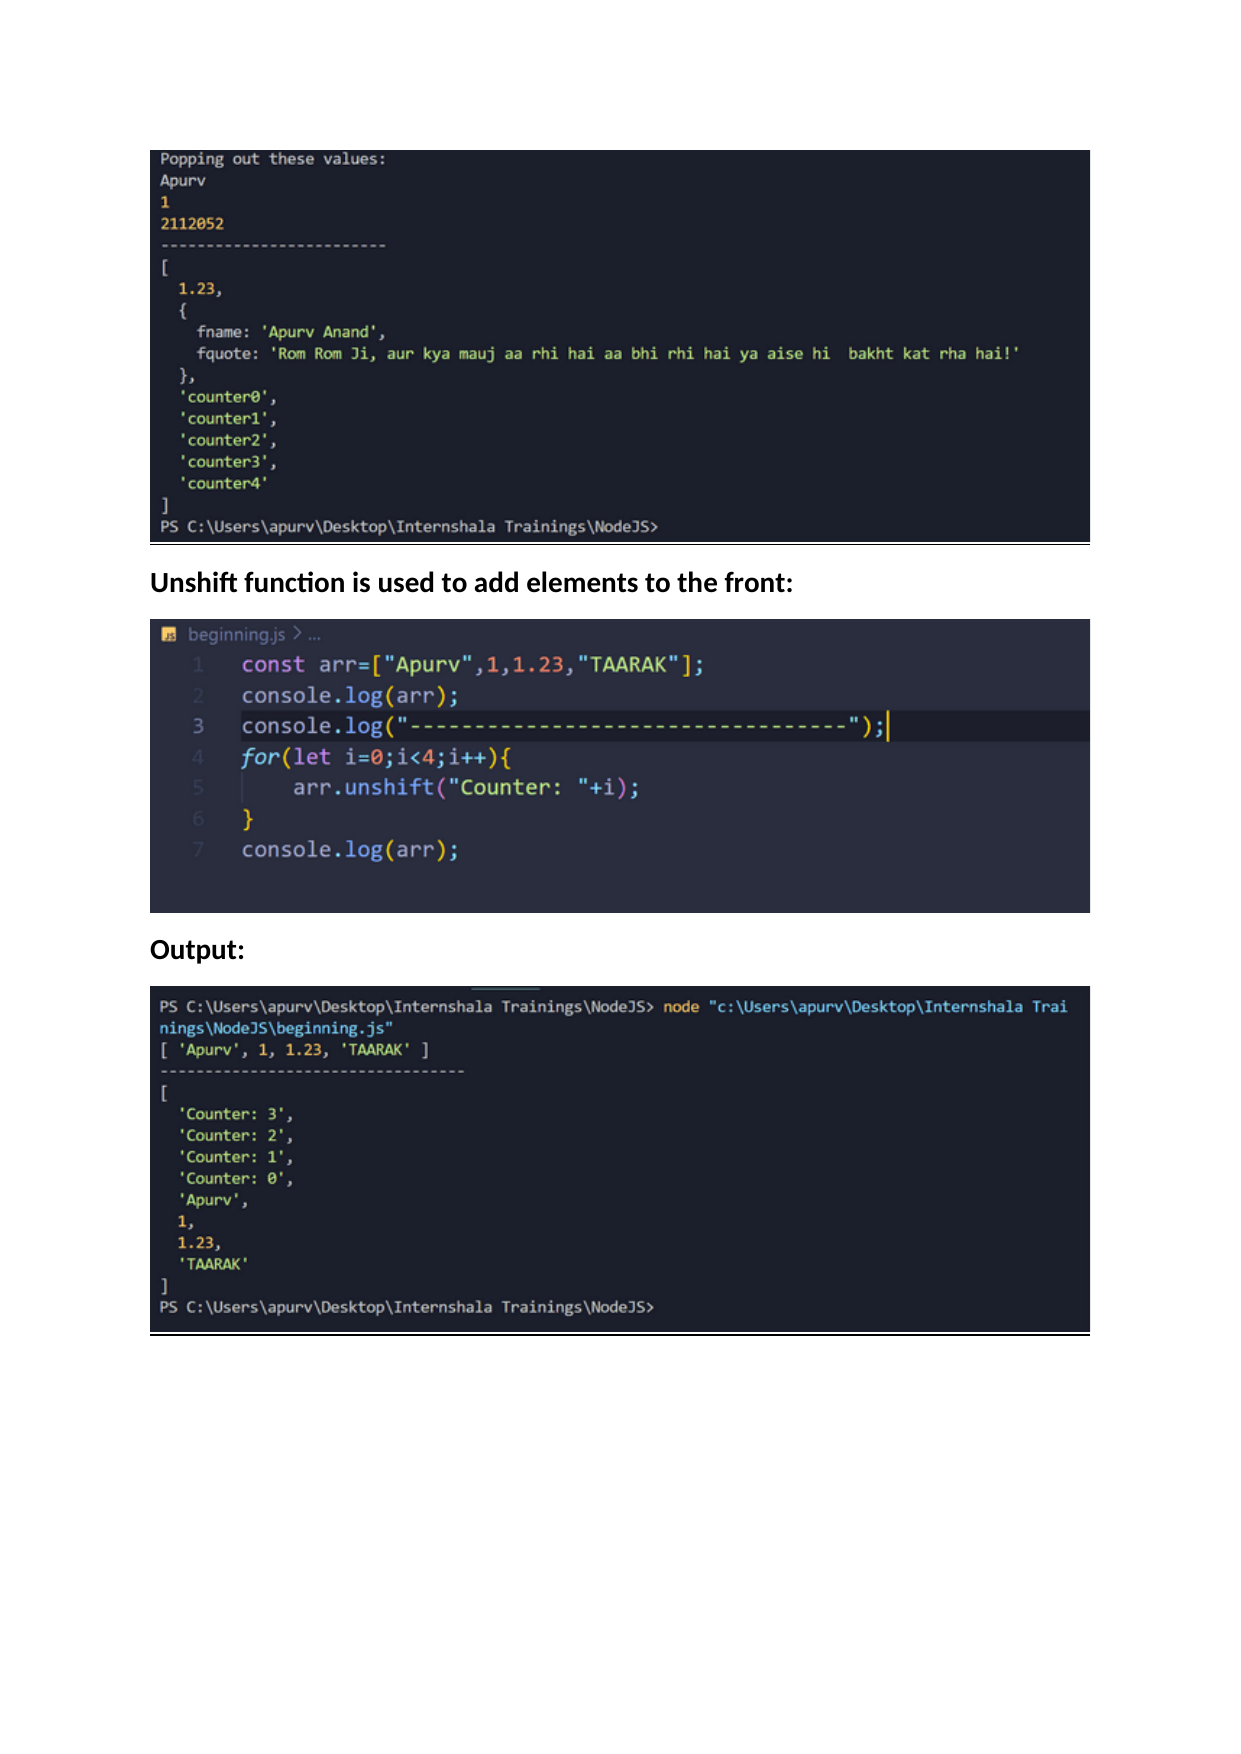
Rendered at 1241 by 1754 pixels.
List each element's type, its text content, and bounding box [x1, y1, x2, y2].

picture [150, 150, 1091, 542]
text Output: [150, 931, 1090, 967]
text Unshift function is used to add elements to the front: [150, 564, 1090, 600]
picture [150, 986, 1091, 1332]
picture [150, 619, 1091, 913]
